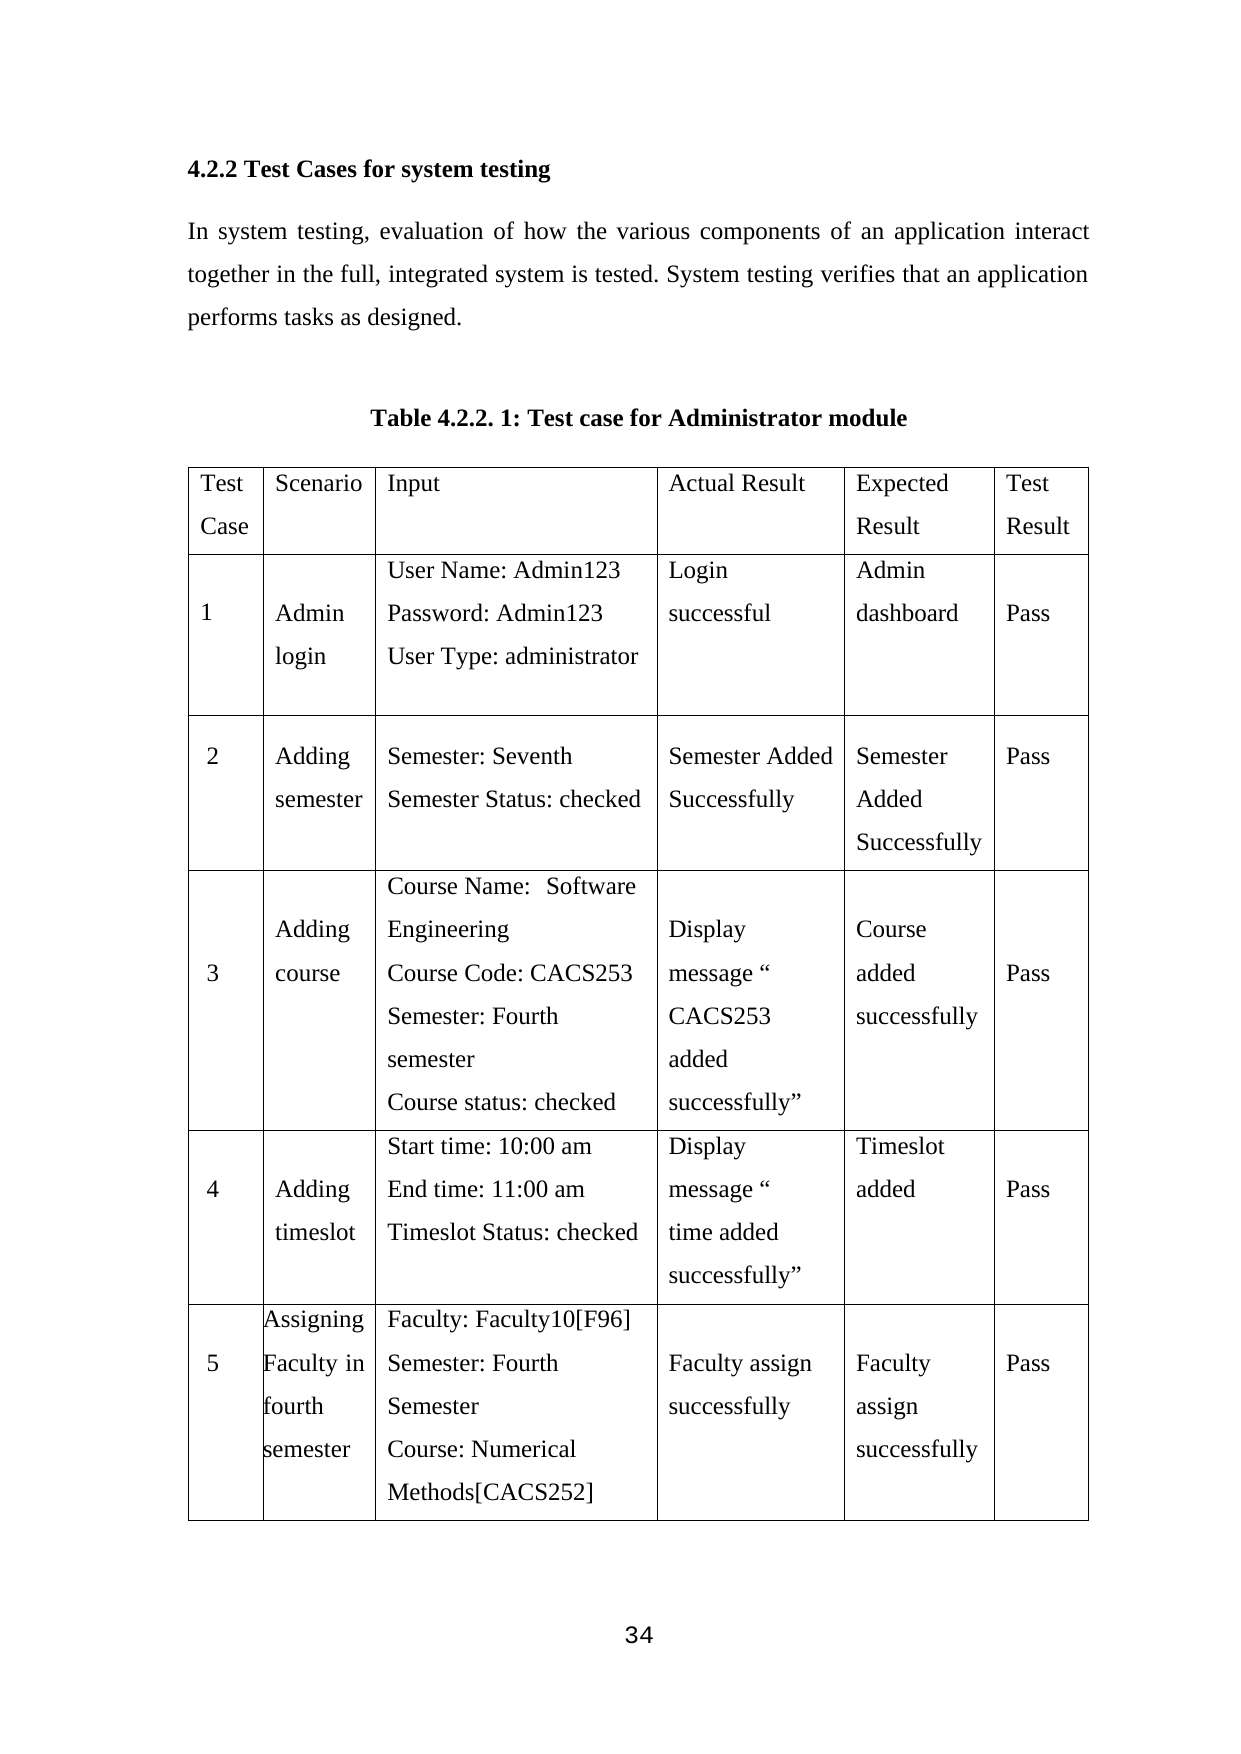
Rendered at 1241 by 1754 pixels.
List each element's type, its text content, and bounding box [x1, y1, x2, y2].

table_cell Admin dashboard [845, 555, 994, 715]
table_cell 4 [189, 1131, 263, 1303]
table_header Test Case [189, 468, 263, 554]
table_cell Start time: 10:00 am End time: 11:00 am Timeslot Status: checked [376, 1131, 657, 1303]
table_header Input [376, 468, 657, 554]
table_cell Admin login [264, 555, 375, 715]
table_cell Pass [995, 555, 1088, 715]
text In system testing, evaluation of how the various components of an application interact together in the full, integrated system is tested. System testing verifies that an application performs tasks as designed. [187, 216, 1090, 331]
table_cell Pass [995, 1131, 1088, 1303]
table_cell Adding semester [264, 716, 375, 870]
table_cell Display message “ CACS253 added successfully” [658, 871, 844, 1130]
table_header Scenario [264, 468, 375, 554]
table_cell Display message “ time added successfully” [658, 1131, 844, 1303]
table_cell Pass [995, 716, 1088, 870]
table_cell Semester: Seventh Semester Status: checked [376, 716, 657, 870]
text Table 4.2.2. 1: Test case for Administrator module [187, 403, 1090, 432]
table_cell 1 [189, 555, 263, 715]
table_cell Faculty assign successfully [845, 1305, 994, 1520]
table_cell 3 [189, 871, 263, 1130]
table_cell 2 [189, 716, 263, 870]
table_header Actual Result [658, 468, 844, 554]
table_cell Pass [995, 1305, 1088, 1520]
table_cell 5 [189, 1305, 263, 1520]
table_cell Faculty assign successfully [658, 1305, 844, 1520]
table_cell Assigning Faculty in fourth semester [264, 1305, 375, 1520]
table_cell Pass [995, 871, 1088, 1130]
table_cell Timeslot added [845, 1131, 994, 1303]
subtitle 4.2.2 Test Cases for system testing [187, 154, 1090, 183]
table_cell User Name: Admin123 Password: Admin123 User Type: administrator [376, 555, 657, 715]
table_cell Login successful [658, 555, 844, 715]
table_header Expected Result [845, 468, 994, 554]
table_cell Faculty: Faculty10[F96] Semester: Fourth Semester Course: Numerical Methods[CACS252] [376, 1305, 657, 1520]
table_cell Semester Added Successfully [845, 716, 994, 870]
table_cell Course Name: Software Engineering Course Code: CACS253 Semester: Fourth semester Course status: checked [376, 871, 657, 1130]
table_cell Course added successfully [845, 871, 994, 1130]
table_cell Adding course [264, 871, 375, 1130]
table_cell Adding timeslot [264, 1131, 375, 1303]
table_cell Semester Added Successfully [658, 716, 844, 870]
table_header Test Result [995, 468, 1088, 554]
